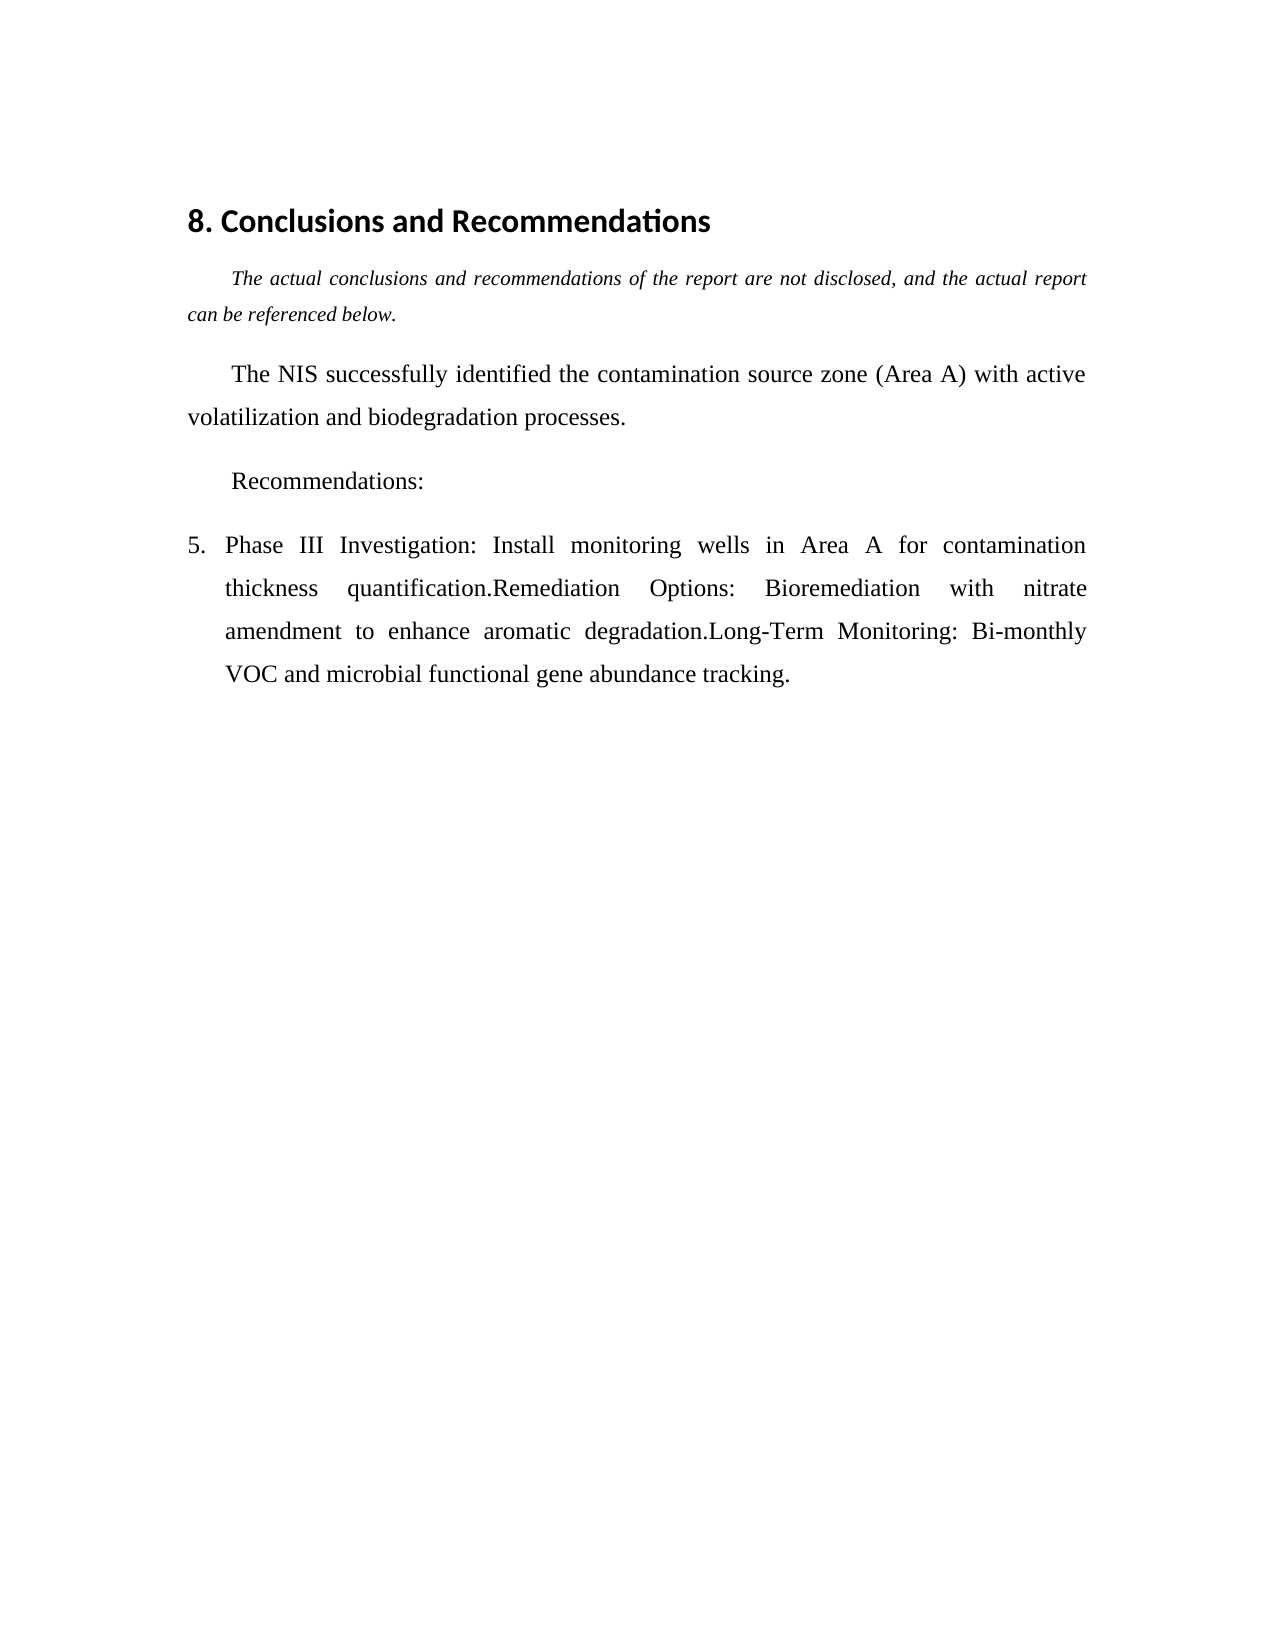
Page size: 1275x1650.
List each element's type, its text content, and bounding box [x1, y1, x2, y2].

text The actual conclusions and recommendations of the report are not disclosed, and the actual report can be referenced below. [187, 266, 1087, 326]
subtitle 8. Conclusions and Recommendations [187, 200, 1087, 241]
text The NIS successfully identified the contamination source zone (Area A) with active volatilization and biodegradation processes. [187, 359, 1087, 431]
text Recommendations: [187, 466, 1087, 494]
list Phase III Investigation: Install monitoring wells in Area A for contamination thickness quantification.Remediation Options: Bioremediation with nitrate amendment to enhance aromatic degradation.Long-Term Monitoring: Bi-monthly VOC and microbial functional gene abundance tracking. [187, 530, 1087, 688]
